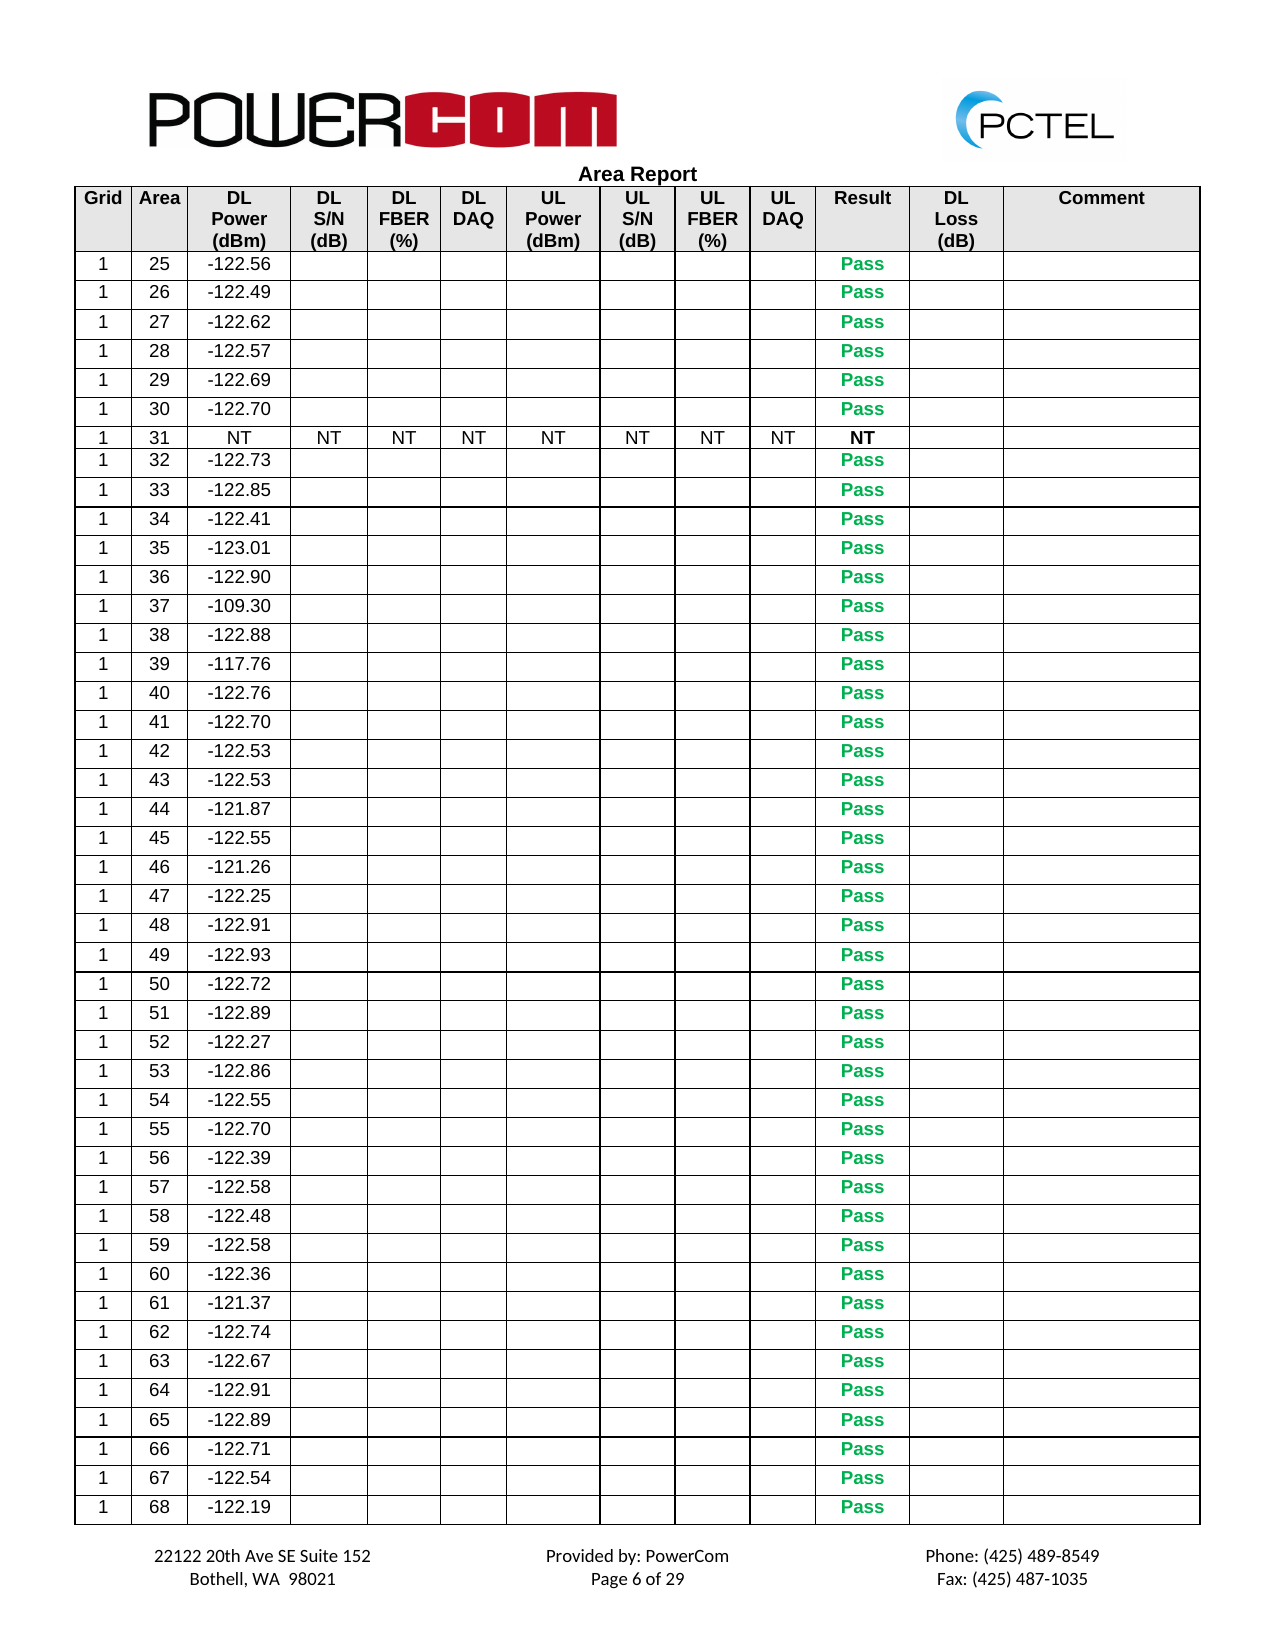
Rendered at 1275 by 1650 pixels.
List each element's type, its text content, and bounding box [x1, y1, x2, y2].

table_cell [507, 1001, 599, 1029]
table_cell [291, 595, 367, 623]
table_cell 54 [132, 1089, 187, 1117]
table_cell [368, 1263, 440, 1291]
table_cell [676, 1350, 749, 1378]
table_cell [751, 1060, 815, 1088]
table_cell Pass [816, 914, 909, 942]
table_cell [291, 827, 367, 855]
table_cell [291, 1350, 367, 1378]
table_cell -122.72 [188, 973, 290, 1000]
table_cell [601, 1205, 674, 1233]
table_cell 1 [76, 1496, 131, 1523]
table_cell [676, 449, 749, 477]
table_cell [910, 1118, 1003, 1146]
table_cell [751, 1379, 815, 1407]
table_cell 1 [76, 1060, 131, 1088]
table_cell NT [601, 427, 674, 448]
table_cell 1 [76, 1408, 131, 1436]
table_cell [291, 1466, 367, 1494]
table_cell [1004, 973, 1199, 1000]
table_cell Pass [816, 252, 909, 280]
table_cell [601, 682, 674, 710]
table_cell -122.53 [188, 769, 290, 797]
table_cell [601, 1089, 674, 1117]
table_cell [441, 740, 506, 768]
table_cell [1004, 281, 1199, 309]
table_cell 1 [76, 427, 131, 448]
table_cell 1 [76, 1438, 131, 1465]
table_cell [291, 798, 367, 826]
table_cell -122.57 [188, 340, 290, 367]
table_cell [441, 1089, 506, 1117]
table_cell 1 [76, 711, 131, 739]
table_cell [601, 653, 674, 681]
table_cell [910, 1263, 1003, 1291]
table_header Area Report [75, 121, 1200, 186]
table_cell -121.26 [188, 856, 290, 884]
table_cell [910, 1089, 1003, 1117]
table_cell 1 [76, 1234, 131, 1262]
table_cell [910, 281, 1003, 309]
table_cell [507, 508, 599, 535]
table_cell [676, 1234, 749, 1262]
table_cell NT [368, 427, 440, 448]
table_cell [676, 1379, 749, 1407]
table_cell 56 [132, 1147, 187, 1175]
table_cell [751, 1496, 815, 1523]
table_cell 1 [76, 1292, 131, 1320]
table_cell [676, 1176, 749, 1204]
table_cell [910, 1234, 1003, 1262]
table_cell [368, 449, 440, 477]
table_cell [291, 1321, 367, 1349]
table_cell [601, 508, 674, 535]
table_cell [910, 798, 1003, 826]
table_cell Pass [816, 310, 909, 338]
table_cell Pass [816, 1205, 909, 1233]
table_cell [368, 595, 440, 623]
table_cell 53 [132, 1060, 187, 1088]
table_cell [601, 536, 674, 564]
table_cell [507, 1205, 599, 1233]
table_cell [601, 1234, 674, 1262]
table_cell Pass [816, 682, 909, 710]
table_cell [910, 943, 1003, 971]
table_cell [507, 914, 599, 942]
table_cell [601, 973, 674, 1000]
table_cell [291, 566, 367, 593]
table_cell -122.55 [188, 1089, 290, 1117]
table_cell [291, 1089, 367, 1117]
table_cell 1 [76, 595, 131, 623]
table_cell 57 [132, 1176, 187, 1204]
table_cell Pass [816, 1147, 909, 1175]
table_cell [676, 1408, 749, 1436]
table_cell Pass [816, 1438, 909, 1465]
table_cell [601, 369, 674, 397]
table_cell [910, 973, 1003, 1000]
table_cell NT [441, 427, 506, 448]
table_cell 26 [132, 281, 187, 309]
table_cell [441, 566, 506, 593]
table_cell [676, 252, 749, 280]
table_cell [1004, 1438, 1199, 1465]
table_cell [368, 1438, 440, 1465]
table_cell [751, 769, 815, 797]
table_cell [910, 1379, 1003, 1407]
table_cell [601, 1438, 674, 1465]
table_cell [910, 398, 1003, 426]
table_cell 1 [76, 914, 131, 942]
table_cell DL FBER (%) [368, 187, 440, 251]
table_cell [291, 1118, 367, 1146]
table_cell [368, 1408, 440, 1436]
table_cell [751, 1321, 815, 1349]
table_cell Pass [816, 1118, 909, 1146]
table_cell [507, 711, 599, 739]
table_cell [910, 449, 1003, 477]
table_cell [507, 1408, 599, 1436]
table_cell [751, 566, 815, 593]
table_cell Comment [1004, 187, 1199, 251]
table_cell 36 [132, 566, 187, 593]
table_cell [910, 682, 1003, 710]
table_cell [601, 1031, 674, 1058]
table_cell [368, 885, 440, 913]
table_cell -122.67 [188, 1350, 290, 1378]
table_cell [441, 624, 506, 652]
table_cell [676, 536, 749, 564]
table_cell 68 [132, 1496, 187, 1523]
table_cell [507, 769, 599, 797]
table_cell 1 [76, 943, 131, 971]
table_cell 1 [76, 973, 131, 1000]
table_cell [1004, 508, 1199, 535]
table_cell Pass [816, 1496, 909, 1523]
table_cell [291, 536, 367, 564]
table_cell [507, 281, 599, 309]
table_cell [507, 653, 599, 681]
table_cell [751, 369, 815, 397]
table_cell [368, 310, 440, 338]
table_cell 1 [76, 536, 131, 564]
table_cell [368, 281, 440, 309]
table_cell [1004, 1176, 1199, 1204]
table_cell -122.73 [188, 449, 290, 477]
table_cell [676, 943, 749, 971]
table_cell [441, 595, 506, 623]
table_cell [291, 943, 367, 971]
table_cell [910, 1147, 1003, 1175]
table_cell -122.89 [188, 1408, 290, 1436]
table_cell [1004, 1496, 1199, 1523]
table_cell 33 [132, 478, 187, 506]
table_cell 1 [76, 281, 131, 309]
table_cell [291, 711, 367, 739]
table_cell [368, 653, 440, 681]
table_cell 1 [76, 1379, 131, 1407]
table_cell -122.55 [188, 827, 290, 855]
table_cell 28 [132, 340, 187, 367]
table_cell Pass [816, 536, 909, 564]
table_cell [676, 856, 749, 884]
table_cell Result [816, 187, 909, 251]
table_cell Pass [816, 566, 909, 593]
table_cell 42 [132, 740, 187, 768]
table_cell [291, 1496, 367, 1523]
table_cell [441, 1292, 506, 1320]
table_cell [601, 1350, 674, 1378]
table_cell 1 [76, 798, 131, 826]
table_cell [676, 340, 749, 367]
table_cell 1 [76, 340, 131, 367]
table_cell [751, 1031, 815, 1058]
table_cell 1 [76, 827, 131, 855]
table_cell [910, 856, 1003, 884]
table_cell Pass [816, 1350, 909, 1378]
table_cell [1004, 1060, 1199, 1088]
table_cell [441, 1147, 506, 1175]
table_cell [601, 943, 674, 971]
table_cell [441, 1321, 506, 1349]
table_cell [1004, 1408, 1199, 1436]
table_cell -122.48 [188, 1205, 290, 1233]
table_cell [601, 827, 674, 855]
table_cell Pass [816, 369, 909, 397]
table_cell [910, 536, 1003, 564]
table_cell [507, 1350, 599, 1378]
table_cell [291, 1147, 367, 1175]
table_cell [1004, 856, 1199, 884]
table_cell [601, 1118, 674, 1146]
table_cell [368, 914, 440, 942]
table_cell [601, 914, 674, 942]
table_cell [1004, 1234, 1199, 1262]
table_cell [1004, 478, 1199, 506]
table_cell [507, 340, 599, 367]
table_cell [441, 369, 506, 397]
table_cell [368, 1031, 440, 1058]
table_cell [368, 398, 440, 426]
table_cell [910, 1292, 1003, 1320]
table_cell [676, 1147, 749, 1175]
table_cell [441, 1205, 506, 1233]
table_cell [368, 1466, 440, 1494]
table_cell [507, 1438, 599, 1465]
table_cell DL Power (dBm) [188, 187, 290, 251]
table_cell 1 [76, 310, 131, 338]
table_cell [291, 310, 367, 338]
table_cell Pass [816, 1234, 909, 1262]
table_cell Pass [816, 943, 909, 971]
table_cell [441, 1408, 506, 1436]
table_cell [368, 536, 440, 564]
table_cell [441, 914, 506, 942]
table_cell [676, 508, 749, 535]
picture [942, 77, 1127, 162]
table_cell [751, 1089, 815, 1117]
table_cell [441, 827, 506, 855]
table_cell 1 [76, 1176, 131, 1204]
table_cell [676, 1321, 749, 1349]
table_cell [507, 1292, 599, 1320]
table_cell 37 [132, 595, 187, 623]
table_cell [676, 281, 749, 309]
table_cell [1004, 1089, 1199, 1117]
table_cell [910, 1496, 1003, 1523]
table_cell -121.37 [188, 1292, 290, 1320]
table_cell 62 [132, 1321, 187, 1349]
table_cell -122.70 [188, 398, 290, 426]
table_cell [441, 653, 506, 681]
table_cell [291, 1438, 367, 1465]
table_cell [368, 798, 440, 826]
table_cell Pass [816, 798, 909, 826]
table_cell [291, 281, 367, 309]
table_cell [291, 1408, 367, 1436]
table_cell [1004, 310, 1199, 338]
table_cell [676, 398, 749, 426]
table_cell [441, 340, 506, 367]
table_cell [601, 740, 674, 768]
table_cell Pass [816, 1060, 909, 1088]
table_cell [751, 478, 815, 506]
table_cell [291, 478, 367, 506]
table_cell NT [751, 427, 815, 448]
table_cell Pass [816, 1031, 909, 1058]
table_cell [507, 740, 599, 768]
table_cell [910, 624, 1003, 652]
table_cell -122.25 [188, 885, 290, 913]
table_cell -122.36 [188, 1263, 290, 1291]
table_cell [676, 369, 749, 397]
table_cell [1004, 340, 1199, 367]
table_cell [368, 1176, 440, 1204]
table_cell [751, 1176, 815, 1204]
table_cell DL Loss (dB) [910, 187, 1003, 251]
table_cell UL FBER (%) [676, 187, 749, 251]
table_cell Pass [816, 340, 909, 367]
table_cell [291, 973, 367, 1000]
table_cell [601, 798, 674, 826]
table_cell 1 [76, 1001, 131, 1029]
table_cell [291, 1205, 367, 1233]
table_cell [441, 1118, 506, 1146]
table_cell [441, 310, 506, 338]
table_cell Pass [816, 1466, 909, 1494]
table_cell -123.01 [188, 536, 290, 564]
table_cell -122.54 [188, 1466, 290, 1494]
table_cell [368, 340, 440, 367]
table_cell -122.71 [188, 1438, 290, 1465]
table_cell [1004, 369, 1199, 397]
table_cell Pass [816, 398, 909, 426]
table_cell Pass [816, 508, 909, 535]
table_cell [441, 769, 506, 797]
table_cell Pass [816, 973, 909, 1000]
table_cell [291, 508, 367, 535]
table_cell -122.85 [188, 478, 290, 506]
table_cell [291, 769, 367, 797]
table_cell [441, 1350, 506, 1378]
table_cell NT [291, 427, 367, 448]
table_cell [368, 1350, 440, 1378]
table_cell [676, 1089, 749, 1117]
table_cell [507, 398, 599, 426]
table_cell [1004, 566, 1199, 593]
table_cell [507, 449, 599, 477]
table_cell [507, 1176, 599, 1204]
table_cell -109.30 [188, 595, 290, 623]
table_cell [910, 1031, 1003, 1058]
table_cell [368, 1118, 440, 1146]
table_cell [1004, 798, 1199, 826]
table_cell [1004, 711, 1199, 739]
table_cell [676, 798, 749, 826]
table_cell [601, 1292, 674, 1320]
table_cell 1 [76, 478, 131, 506]
table_cell UL DAQ [751, 187, 815, 251]
table_cell Pass [816, 1321, 909, 1349]
table_cell Grid [76, 187, 131, 251]
table_cell 1 [76, 1205, 131, 1233]
table_cell 43 [132, 769, 187, 797]
table_cell 31 [132, 427, 187, 448]
table_cell [441, 1001, 506, 1029]
table_cell 1 [76, 1147, 131, 1175]
table_cell 1 [76, 682, 131, 710]
table_cell [291, 1060, 367, 1088]
table_cell [368, 369, 440, 397]
table_cell [676, 914, 749, 942]
table_cell -122.53 [188, 740, 290, 768]
table_cell [751, 1438, 815, 1465]
table_cell [291, 1001, 367, 1029]
table_cell [751, 943, 815, 971]
table_cell Pass [816, 1263, 909, 1291]
table_cell Pass [816, 1379, 909, 1407]
table_cell Pass [816, 449, 909, 477]
table_cell UL S/N (dB) [601, 187, 674, 251]
table_cell [507, 595, 599, 623]
table_cell [291, 885, 367, 913]
picture [148, 91, 617, 148]
table_cell [441, 856, 506, 884]
table_cell [1004, 943, 1199, 971]
table_cell [601, 1466, 674, 1494]
table_cell NT [188, 427, 290, 448]
table_cell Pass [816, 827, 909, 855]
table_cell [751, 1001, 815, 1029]
table_cell [1004, 1379, 1199, 1407]
table_cell 30 [132, 398, 187, 426]
table_cell [368, 711, 440, 739]
table_cell [601, 856, 674, 884]
table_cell [751, 711, 815, 739]
table_cell [751, 310, 815, 338]
table_cell [368, 1292, 440, 1320]
table_cell [910, 478, 1003, 506]
table_cell [291, 1379, 367, 1407]
table_cell [291, 1234, 367, 1262]
table_cell [441, 1234, 506, 1262]
table_cell 1 [76, 1118, 131, 1146]
table_cell [910, 653, 1003, 681]
table_cell -122.58 [188, 1234, 290, 1262]
table_cell [368, 856, 440, 884]
table_cell -122.70 [188, 1118, 290, 1146]
table_cell [910, 340, 1003, 367]
table_cell [507, 1031, 599, 1058]
table_cell 64 [132, 1379, 187, 1407]
table_cell [368, 1321, 440, 1349]
table_cell -122.39 [188, 1147, 290, 1175]
table_cell -122.49 [188, 281, 290, 309]
table_cell -122.70 [188, 711, 290, 739]
table_cell [910, 1001, 1003, 1029]
table_cell Pass [816, 1176, 909, 1204]
table_cell [507, 566, 599, 593]
table_cell [601, 1321, 674, 1349]
table_cell [676, 478, 749, 506]
table_cell [1004, 769, 1199, 797]
table_cell [751, 973, 815, 1000]
table_cell [751, 508, 815, 535]
table_cell [601, 1408, 674, 1436]
table_cell [601, 449, 674, 477]
table_cell [910, 827, 1003, 855]
table_cell [441, 973, 506, 1000]
table_cell [368, 943, 440, 971]
table_cell [368, 1089, 440, 1117]
table_cell [676, 740, 749, 768]
table_cell [910, 1060, 1003, 1088]
table_cell [368, 682, 440, 710]
table_cell 60 [132, 1263, 187, 1291]
table_cell [507, 1060, 599, 1088]
table_cell [601, 885, 674, 913]
table_cell [676, 682, 749, 710]
table_cell 1 [76, 624, 131, 652]
table_cell [1004, 827, 1199, 855]
table_cell [441, 252, 506, 280]
table_cell [601, 1496, 674, 1523]
table_cell NT [816, 427, 909, 448]
table_cell Pass [816, 478, 909, 506]
table_cell [910, 711, 1003, 739]
table_cell [1004, 1466, 1199, 1494]
table_cell [910, 595, 1003, 623]
table_cell [751, 281, 815, 309]
table_cell [441, 449, 506, 477]
table_cell [291, 449, 367, 477]
table_cell [1004, 1205, 1199, 1233]
table_cell [441, 536, 506, 564]
table_cell [676, 769, 749, 797]
table_cell [910, 252, 1003, 280]
table_cell [291, 682, 367, 710]
table_cell [291, 1292, 367, 1320]
table_cell -122.91 [188, 914, 290, 942]
table_cell NT [507, 427, 599, 448]
table_cell 47 [132, 885, 187, 913]
table_cell [751, 856, 815, 884]
table_cell -122.93 [188, 943, 290, 971]
table_cell [676, 1466, 749, 1494]
table_cell Pass [816, 1292, 909, 1320]
table_cell [601, 1147, 674, 1175]
table_cell [910, 1205, 1003, 1233]
table_cell -122.89 [188, 1001, 290, 1029]
table_cell -122.86 [188, 1060, 290, 1088]
table_cell -117.76 [188, 653, 290, 681]
table_cell [751, 1263, 815, 1291]
table_cell DL DAQ [441, 187, 506, 251]
table_cell [507, 1089, 599, 1117]
table_cell -122.19 [188, 1496, 290, 1523]
table_cell Pass [816, 740, 909, 768]
table_cell -122.91 [188, 1379, 290, 1407]
table_cell [751, 1408, 815, 1436]
table_cell 32 [132, 449, 187, 477]
table_cell 1 [76, 508, 131, 535]
table_cell [368, 478, 440, 506]
table_cell [507, 943, 599, 971]
table_cell [1004, 1001, 1199, 1029]
table_cell 29 [132, 369, 187, 397]
table_cell [441, 1466, 506, 1494]
table_cell [507, 252, 599, 280]
table_cell [910, 1321, 1003, 1349]
table_cell [291, 369, 367, 397]
table_cell [910, 1350, 1003, 1378]
table_cell Pass [816, 653, 909, 681]
table_cell 63 [132, 1350, 187, 1378]
table_cell 1 [76, 740, 131, 768]
table_cell -122.41 [188, 508, 290, 535]
table_cell [910, 1408, 1003, 1436]
table_cell [368, 1205, 440, 1233]
table_cell [751, 1466, 815, 1494]
table_cell -122.56 [188, 252, 290, 280]
table_cell [291, 653, 367, 681]
table_cell [910, 427, 1003, 448]
table_cell [441, 1176, 506, 1204]
table_cell [910, 1466, 1003, 1494]
table_cell [441, 1379, 506, 1407]
table_cell 66 [132, 1438, 187, 1465]
table_cell 1 [76, 1321, 131, 1349]
table_cell [441, 943, 506, 971]
table_cell [1004, 1118, 1199, 1146]
table_cell 1 [76, 1089, 131, 1117]
table_cell NT [676, 427, 749, 448]
table_cell 44 [132, 798, 187, 826]
table_cell [751, 595, 815, 623]
table_cell [507, 973, 599, 1000]
table_cell 48 [132, 914, 187, 942]
table_cell -121.87 [188, 798, 290, 826]
table_cell [507, 369, 599, 397]
table_cell [441, 398, 506, 426]
table_cell [751, 653, 815, 681]
table_cell [507, 682, 599, 710]
table_cell 50 [132, 973, 187, 1000]
table_cell Pass [816, 281, 909, 309]
table_cell [1004, 252, 1199, 280]
table_cell 1 [76, 1263, 131, 1291]
table_cell [291, 914, 367, 942]
table_cell [751, 1147, 815, 1175]
table_cell [441, 1438, 506, 1465]
table_cell [676, 711, 749, 739]
table_cell [676, 973, 749, 1000]
table_cell [676, 1001, 749, 1029]
table_cell [441, 281, 506, 309]
table_cell -122.88 [188, 624, 290, 652]
table_cell [910, 508, 1003, 535]
table_cell UL Power (dBm) [507, 187, 599, 251]
table_cell 40 [132, 682, 187, 710]
table_cell [368, 566, 440, 593]
table_cell [368, 973, 440, 1000]
table_cell 1 [76, 566, 131, 593]
table_cell -122.76 [188, 682, 290, 710]
table_cell 1 [76, 769, 131, 797]
table_cell [507, 1466, 599, 1494]
table_cell [1004, 1321, 1199, 1349]
table_cell [751, 798, 815, 826]
table_cell [368, 740, 440, 768]
table_cell [1004, 653, 1199, 681]
table_cell [1004, 740, 1199, 768]
table_cell [368, 1060, 440, 1088]
table_cell [676, 1118, 749, 1146]
table_cell 67 [132, 1466, 187, 1494]
table_cell [751, 252, 815, 280]
table_cell DL S/N (dB) [291, 187, 367, 251]
table_cell 1 [76, 1350, 131, 1378]
table_cell [507, 1234, 599, 1262]
table_cell [910, 1438, 1003, 1465]
table_cell 58 [132, 1205, 187, 1233]
table_cell [601, 1263, 674, 1291]
table_cell [441, 682, 506, 710]
table_cell [601, 1001, 674, 1029]
table_cell [507, 827, 599, 855]
table_cell [368, 1496, 440, 1523]
table_cell [676, 310, 749, 338]
table_cell [1004, 595, 1199, 623]
table_cell [368, 769, 440, 797]
table_cell [1004, 1263, 1199, 1291]
table_cell [601, 1060, 674, 1088]
table_cell [441, 711, 506, 739]
table_cell Pass [816, 856, 909, 884]
table_cell [507, 478, 599, 506]
table_cell [291, 252, 367, 280]
table_cell [910, 914, 1003, 942]
table_cell [676, 1292, 749, 1320]
table_cell [601, 310, 674, 338]
table_cell [676, 827, 749, 855]
table_cell [601, 252, 674, 280]
table_cell 25 [132, 252, 187, 280]
table_cell 1 [76, 252, 131, 280]
table_cell 46 [132, 856, 187, 884]
table_cell [291, 740, 367, 768]
table_cell [1004, 1292, 1199, 1320]
table_cell [601, 711, 674, 739]
table_cell [676, 885, 749, 913]
table_cell 65 [132, 1408, 187, 1436]
table_cell [751, 1292, 815, 1320]
table_cell [676, 1438, 749, 1465]
table_cell [1004, 914, 1199, 942]
table_cell [751, 682, 815, 710]
table_cell [441, 1263, 506, 1291]
table_cell [910, 740, 1003, 768]
table_cell [601, 595, 674, 623]
table_cell [507, 1379, 599, 1407]
table_cell 1 [76, 449, 131, 477]
table_cell -122.69 [188, 369, 290, 397]
table_cell [601, 398, 674, 426]
table_cell [751, 1234, 815, 1262]
table_cell [751, 398, 815, 426]
table_cell [507, 1147, 599, 1175]
table_cell [291, 856, 367, 884]
table_cell [1004, 449, 1199, 477]
table_cell [910, 369, 1003, 397]
table_cell 1 [76, 856, 131, 884]
table_cell 45 [132, 827, 187, 855]
table_cell [368, 508, 440, 535]
table_cell [368, 624, 440, 652]
table_cell Pass [816, 711, 909, 739]
table_cell [751, 1118, 815, 1146]
table_cell 51 [132, 1001, 187, 1029]
table_cell 1 [76, 1031, 131, 1058]
table_cell [751, 449, 815, 477]
table_cell 1 [76, 653, 131, 681]
table_cell Pass [816, 1001, 909, 1029]
table_cell [1004, 682, 1199, 710]
table_cell [601, 340, 674, 367]
table_cell Area [132, 187, 187, 251]
table_cell [751, 914, 815, 942]
table_cell -122.27 [188, 1031, 290, 1058]
table_cell [441, 1060, 506, 1088]
table_cell [676, 653, 749, 681]
table_cell [1004, 1031, 1199, 1058]
table_cell [676, 1205, 749, 1233]
table_cell [601, 769, 674, 797]
table_cell [910, 1176, 1003, 1204]
table_cell [507, 1496, 599, 1523]
table_cell [1004, 536, 1199, 564]
table_cell [507, 536, 599, 564]
table_cell [441, 508, 506, 535]
table_cell [601, 1379, 674, 1407]
table_cell Pass [816, 885, 909, 913]
table_cell Pass [816, 1089, 909, 1117]
table_cell [441, 798, 506, 826]
table_cell [291, 1176, 367, 1204]
table_cell [507, 310, 599, 338]
table_cell [751, 827, 815, 855]
table_cell Pass [816, 624, 909, 652]
table_cell [368, 1379, 440, 1407]
table_cell [1004, 624, 1199, 652]
table_cell [368, 1147, 440, 1175]
table_cell 1 [76, 398, 131, 426]
table_cell 39 [132, 653, 187, 681]
table_cell 52 [132, 1031, 187, 1058]
table_cell 38 [132, 624, 187, 652]
table_cell [507, 1321, 599, 1349]
table_cell [368, 827, 440, 855]
table_cell [751, 536, 815, 564]
table_cell Pass [816, 769, 909, 797]
table_cell [1004, 885, 1199, 913]
table_cell [441, 1031, 506, 1058]
table_cell [751, 624, 815, 652]
table_cell [507, 885, 599, 913]
table_cell 41 [132, 711, 187, 739]
table_cell [507, 1118, 599, 1146]
table_cell [507, 624, 599, 652]
table_cell [291, 624, 367, 652]
table_cell Pass [816, 1408, 909, 1436]
table_cell [910, 885, 1003, 913]
table_cell [368, 252, 440, 280]
table_cell [751, 1350, 815, 1378]
table_cell 61 [132, 1292, 187, 1320]
table_cell [601, 478, 674, 506]
table_cell [1004, 1147, 1199, 1175]
table_cell 49 [132, 943, 187, 971]
table_cell [441, 1496, 506, 1523]
table_cell [676, 1496, 749, 1523]
table_cell [676, 1263, 749, 1291]
table_cell [751, 1205, 815, 1233]
table_cell [507, 798, 599, 826]
table_cell 1 [76, 1466, 131, 1494]
table_cell [441, 478, 506, 506]
table_cell [751, 740, 815, 768]
table_cell [676, 624, 749, 652]
table_cell 35 [132, 536, 187, 564]
table_cell 34 [132, 508, 187, 535]
table_cell [601, 281, 674, 309]
table_cell [910, 769, 1003, 797]
table_cell [910, 566, 1003, 593]
table_cell -122.74 [188, 1321, 290, 1349]
table_cell 1 [76, 885, 131, 913]
table_cell [751, 885, 815, 913]
table_cell 27 [132, 310, 187, 338]
table_cell 59 [132, 1234, 187, 1262]
table_cell [601, 566, 674, 593]
table_cell -122.62 [188, 310, 290, 338]
table_cell [507, 1263, 599, 1291]
table_cell [676, 1031, 749, 1058]
table_cell 55 [132, 1118, 187, 1146]
table_cell [601, 1176, 674, 1204]
table_cell [291, 398, 367, 426]
table_cell [910, 310, 1003, 338]
table_cell [368, 1234, 440, 1262]
table_cell [676, 1060, 749, 1088]
table_cell [601, 624, 674, 652]
table_cell -122.58 [188, 1176, 290, 1204]
table_cell [751, 340, 815, 367]
table_cell [507, 856, 599, 884]
table_cell [441, 885, 506, 913]
table_cell [676, 595, 749, 623]
table_cell -122.90 [188, 566, 290, 593]
table_cell [676, 566, 749, 593]
table_cell [291, 340, 367, 367]
table_cell [1004, 1350, 1199, 1378]
table_cell [291, 1263, 367, 1291]
table_cell [1004, 427, 1199, 448]
table_cell Pass [816, 595, 909, 623]
table_cell 1 [76, 369, 131, 397]
table_cell [291, 1031, 367, 1058]
table_cell [1004, 398, 1199, 426]
table_cell [368, 1001, 440, 1029]
